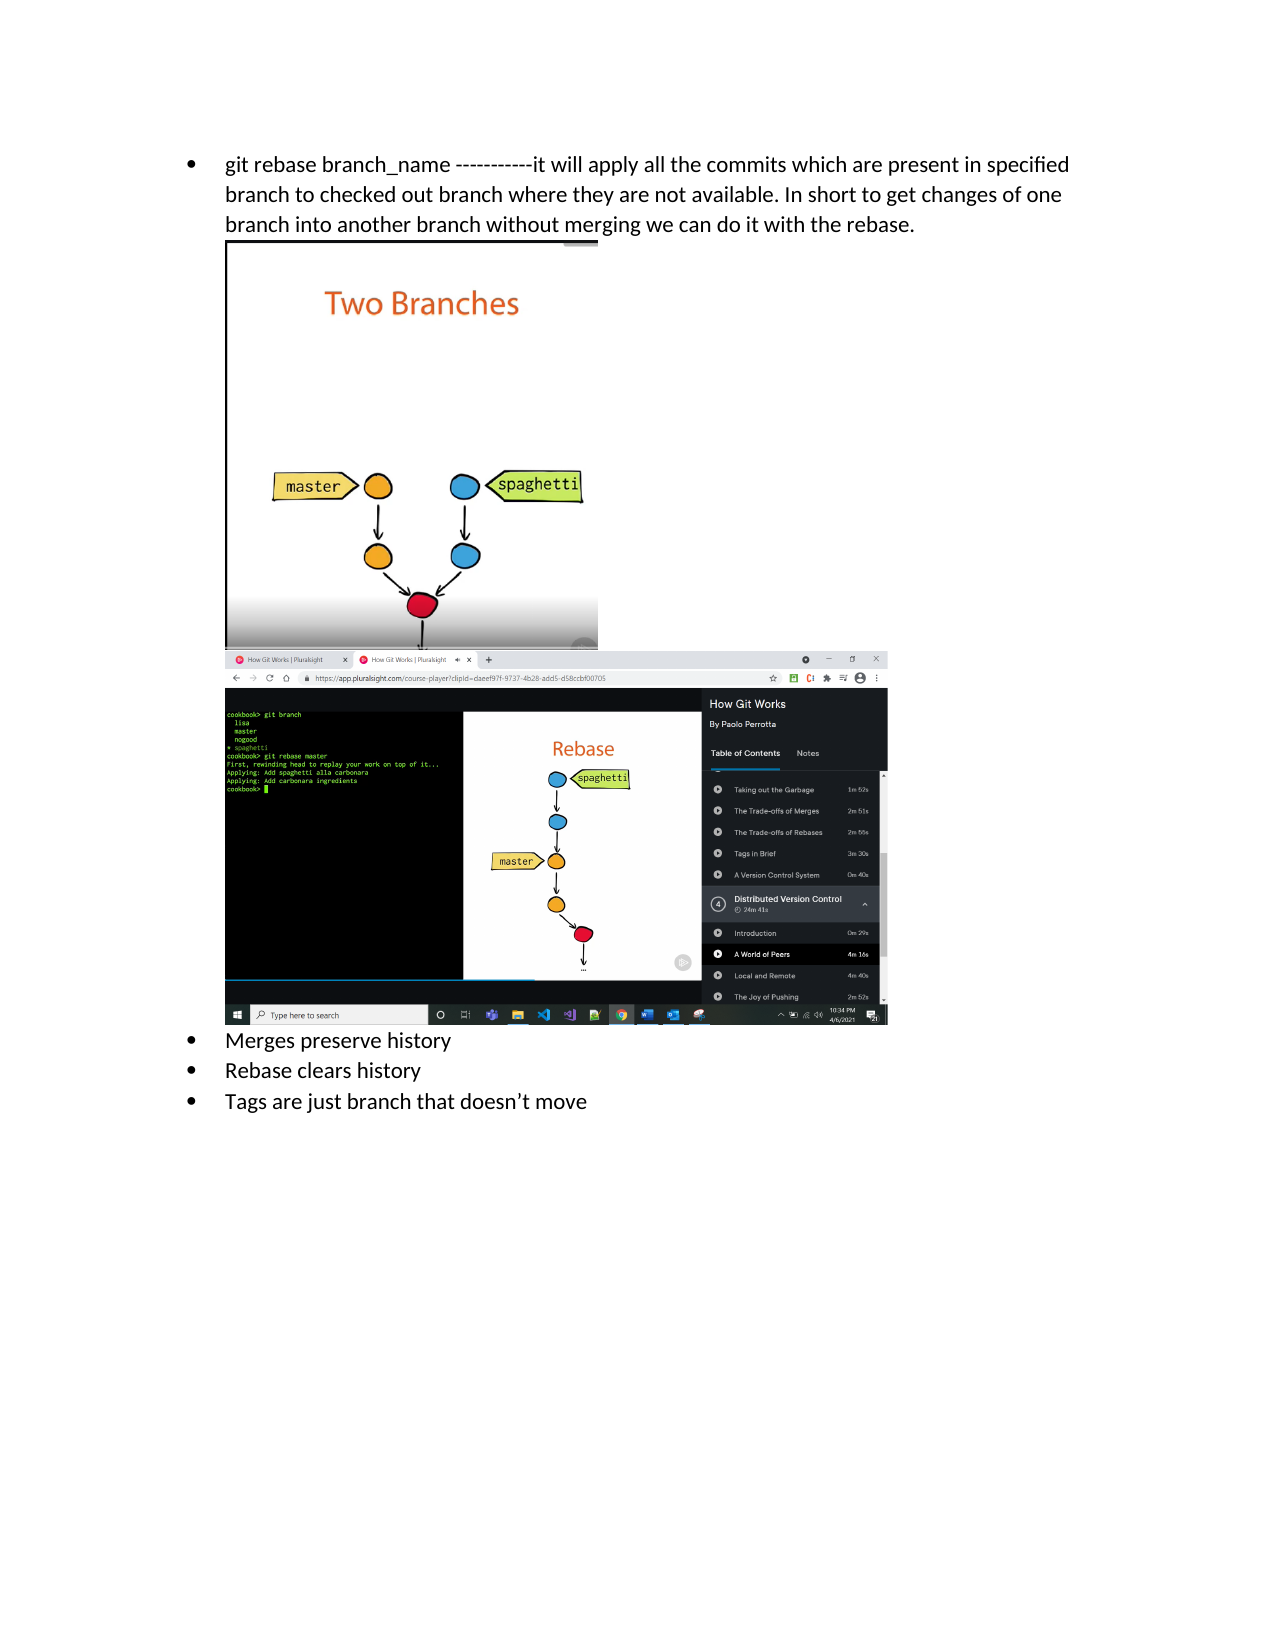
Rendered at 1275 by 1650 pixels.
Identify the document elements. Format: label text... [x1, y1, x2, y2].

list Rebase clears history [187, 1057, 1125, 1085]
picture [225, 651, 888, 1025]
list git rebase branch_name -----------it will apply all the commits which are present in specified branch to checked out branch where they are not available. In short to get changes of one branch into another branch without merging we can do it with the rebase. [187, 150, 1125, 238]
picture [225, 240, 598, 650]
list Tags are just branch that doesn’t move [187, 1087, 1125, 1115]
list Merges preserve history [187, 1026, 1125, 1054]
